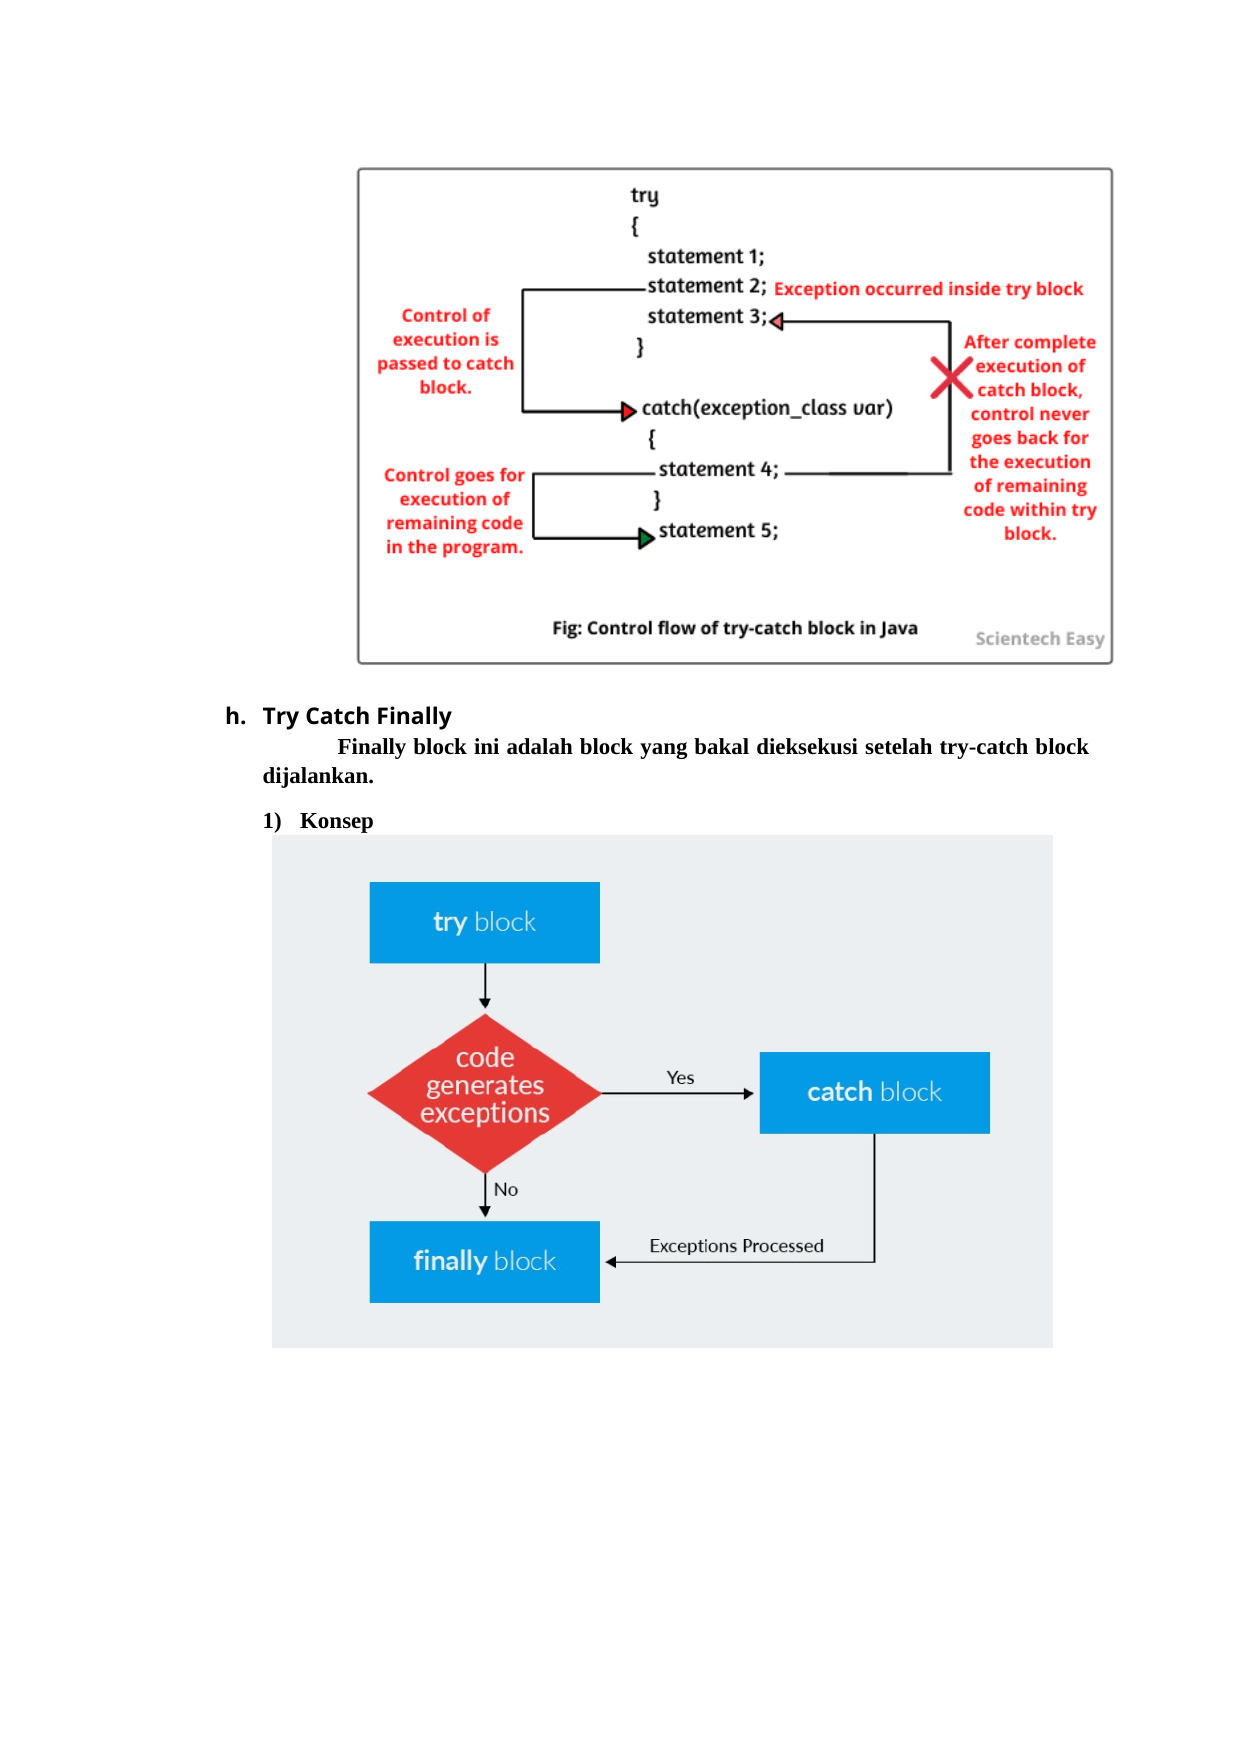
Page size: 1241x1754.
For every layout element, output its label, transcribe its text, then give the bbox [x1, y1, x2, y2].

text Finally block ini adalah block yang bakal dieksekusi setelah try-catch block dijalankan. [262, 733, 1090, 788]
picture [271, 835, 1053, 1348]
subtitle Try Catch Finally [225, 699, 1090, 731]
subtitle Konsep [262, 807, 1090, 833]
picture [337, 150, 1134, 681]
